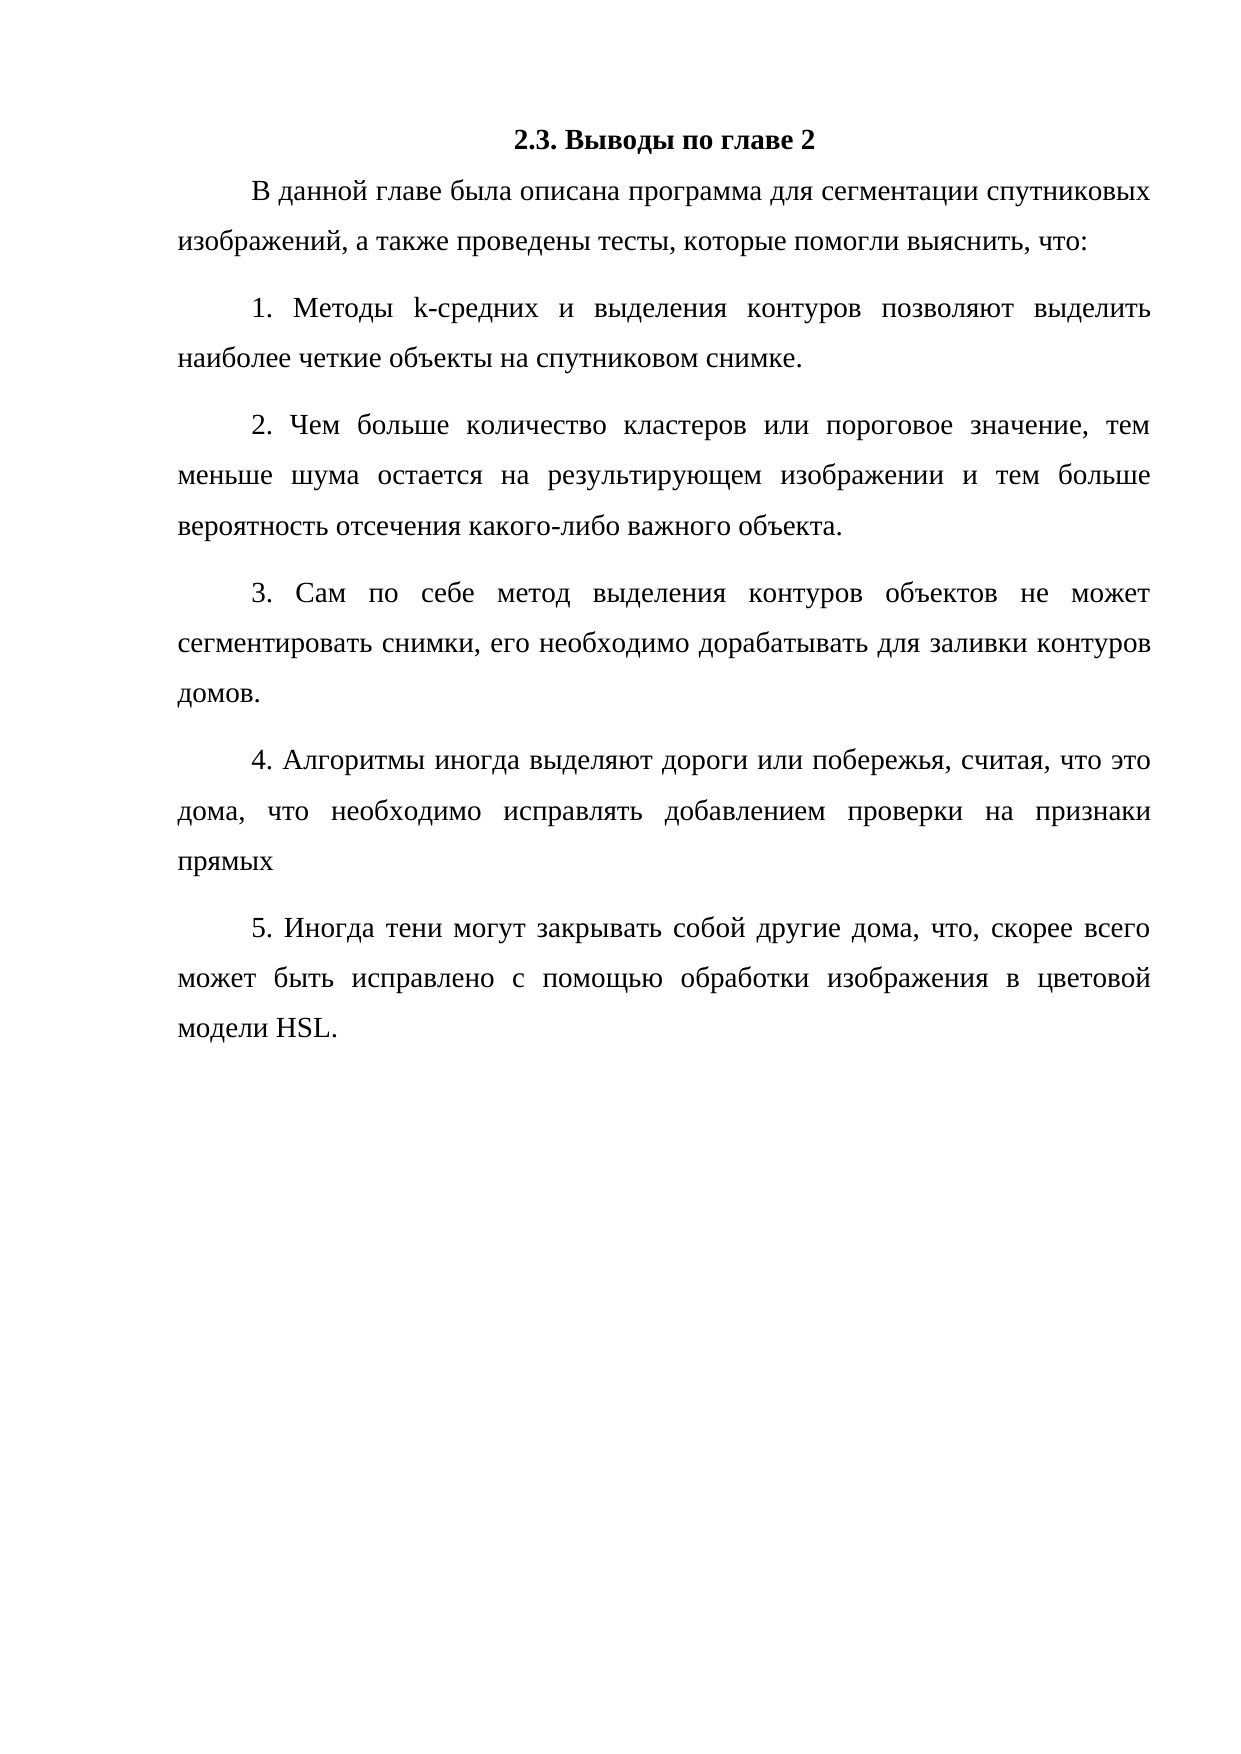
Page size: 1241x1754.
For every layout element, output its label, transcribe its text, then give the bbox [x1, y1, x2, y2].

text 5. Иногда тени могут закрывать собой другие дома, что, скорее всего может быть исправлено с помощью обработки изображения в цветовой модели HSL. [177, 910, 1152, 1044]
text 3. Сам по себе метод выделения контуров объектов не может сегментировать снимки, его необходимо дорабатывать для заливки контуров домов. [177, 575, 1152, 709]
text 4. Алгоритмы иногда выделяют дороги или побережья, считая, что это дома, что необходимо исправлять добавлением проверки на признаки прямых [177, 742, 1152, 877]
text 1. Методы k-средних и выделения контуров позволяют выделить наиболее четкие объекты на спутниковом снимке. [177, 290, 1152, 374]
text В данной главе была описана программа для сегментации спутниковых изображений, а также проведены тесты, которые помогли выяснить, что: [177, 173, 1152, 256]
text 2.3. Выводы по главе 2 [177, 122, 1152, 156]
text 2. Чем больше количество кластеров или пороговое значение, тем меньше шума остается на результирующем изображении и тем больше вероятность отсечения какого-либо важного объекта. [177, 407, 1152, 541]
